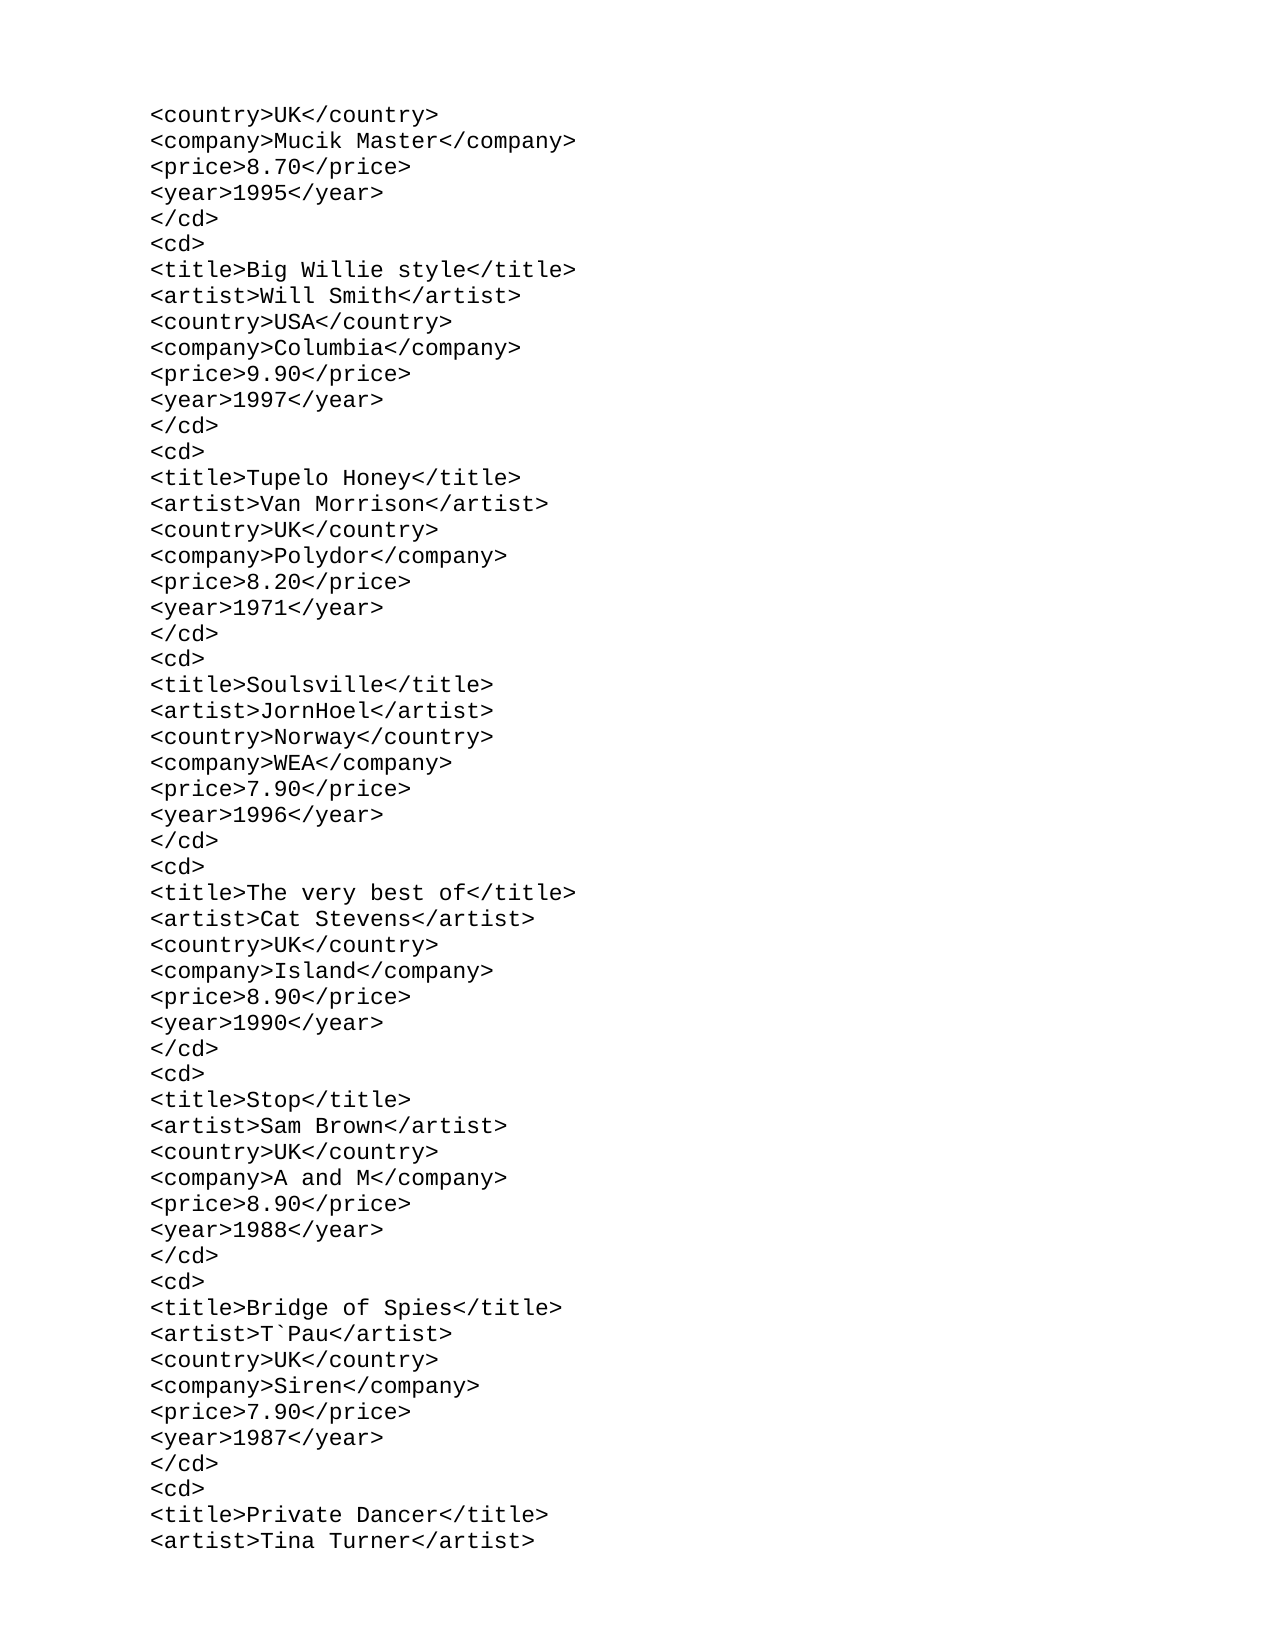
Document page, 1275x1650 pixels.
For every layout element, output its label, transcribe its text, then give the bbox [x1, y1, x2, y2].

text </cd> [150, 1452, 1172, 1478]
text </cd> [150, 207, 1172, 233]
text <year>1990</year> [150, 1011, 1172, 1037]
text <cd> [150, 233, 1172, 259]
text <title>Tupelo Honey</title> [150, 466, 1172, 492]
text <company>A and M</company> [150, 1167, 1172, 1192]
text <price>8.20</price> [150, 570, 1172, 596]
text </cd> [150, 1244, 1172, 1270]
text <cd> [150, 648, 1172, 674]
text <cd> [150, 1478, 1172, 1504]
text <country>UK</country> [150, 103, 1172, 129]
text <artist>Cat Stevens</artist> [150, 907, 1172, 933]
text <title>Bridge of Spies</title> [150, 1296, 1172, 1322]
text <title>Private Dancer</title> [150, 1504, 1172, 1530]
text <year>1988</year> [150, 1218, 1172, 1244]
text <title>The very best of</title> [150, 881, 1172, 907]
text <company>Mucik Master</company> [150, 129, 1172, 155]
text <year>1971</year> [150, 596, 1172, 622]
text <artist>Sam Brown</artist> [150, 1115, 1172, 1141]
text </cd> [150, 414, 1172, 440]
text <company>Island</company> [150, 959, 1172, 985]
text <cd> [150, 1063, 1172, 1089]
text <country>UK</country> [150, 1348, 1172, 1374]
text <artist>T`Pau</artist> [150, 1322, 1172, 1348]
text <country>USA</country> [150, 311, 1172, 337]
text <company>Columbia</company> [150, 337, 1172, 362]
text <artist>JornHoel</artist> [150, 700, 1172, 726]
text <cd> [150, 855, 1172, 881]
text <year>1995</year> [150, 181, 1172, 207]
text <country>Norway</country> [150, 726, 1172, 752]
text <price>7.90</price> [150, 1400, 1172, 1426]
text <company>Polydor</company> [150, 544, 1172, 570]
text <company>Siren</company> [150, 1374, 1172, 1400]
text <company>WEA</company> [150, 752, 1172, 777]
text <country>UK</country> [150, 1141, 1172, 1167]
text <price>9.90</price> [150, 362, 1172, 388]
text <price>8.90</price> [150, 985, 1172, 1011]
text <year>1987</year> [150, 1426, 1172, 1452]
text <price>7.90</price> [150, 777, 1172, 803]
text <title>Stop</title> [150, 1089, 1172, 1115]
text <title>Big Willie style</title> [150, 259, 1172, 285]
text <country>UK</country> [150, 933, 1172, 959]
text <artist>Tina Turner</artist> [150, 1530, 1172, 1556]
text <country>UK</country> [150, 518, 1172, 544]
text <year>1997</year> [150, 388, 1172, 414]
text </cd> [150, 622, 1172, 648]
text <title>Soulsville</title> [150, 674, 1172, 700]
text <cd> [150, 440, 1172, 466]
text <artist>Will Smith</artist> [150, 285, 1172, 311]
text <cd> [150, 1270, 1172, 1296]
text <price>8.70</price> [150, 155, 1172, 181]
text </cd> [150, 829, 1172, 855]
text <artist>Van Morrison</artist> [150, 492, 1172, 518]
text </cd> [150, 1037, 1172, 1063]
text <price>8.90</price> [150, 1192, 1172, 1218]
text <year>1996</year> [150, 803, 1172, 829]
